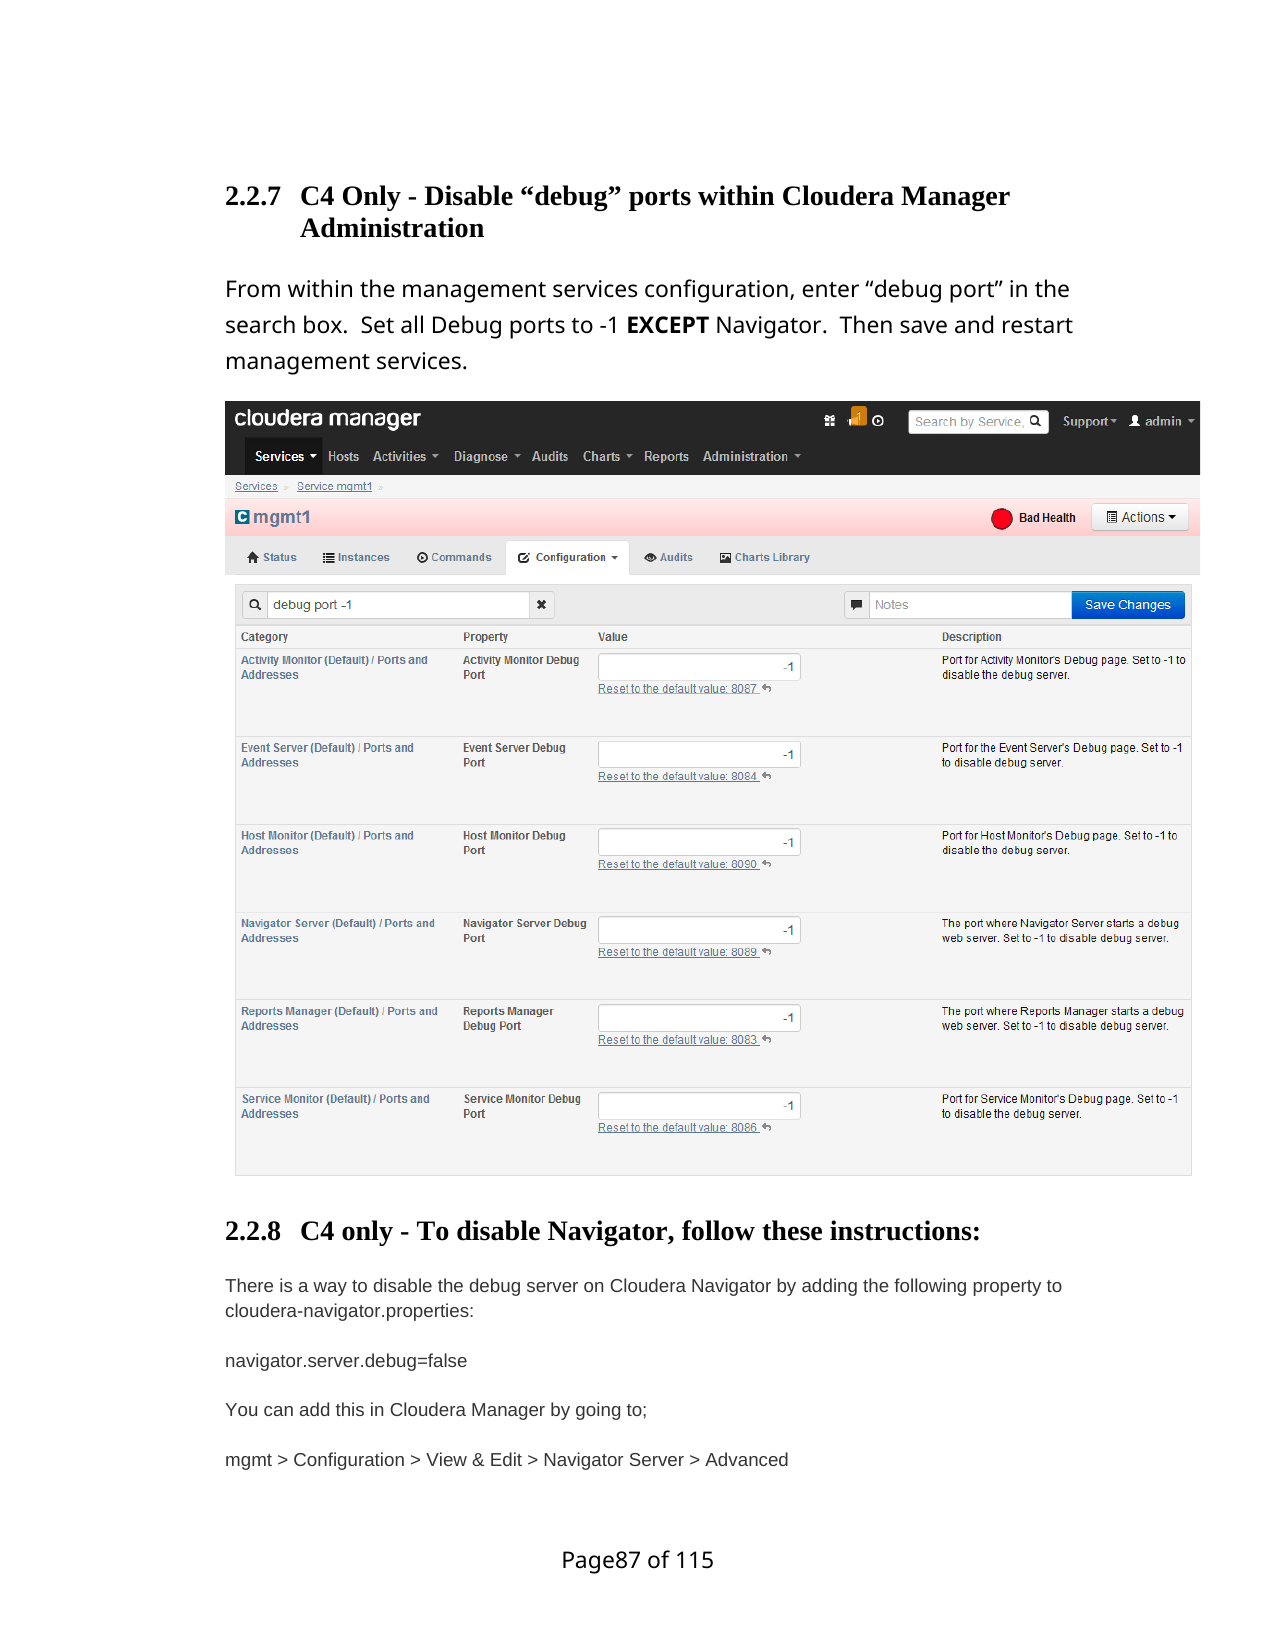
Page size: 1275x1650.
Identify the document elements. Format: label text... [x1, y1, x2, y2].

subtitle C4 Only - Disable “debug” ports within Cloudera Manager Administration [225, 179, 1125, 244]
text From within the management services configuration, enter “debug port” in the search box. Set all Debug ports to -1 EXCEPT Navigator. Then save and restart management services. [225, 273, 1125, 376]
picture [225, 401, 1200, 1180]
subtitle C4 only - To disable Navigator, follow these instructions: [225, 1214, 1125, 1246]
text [225, 1275, 1125, 1495]
